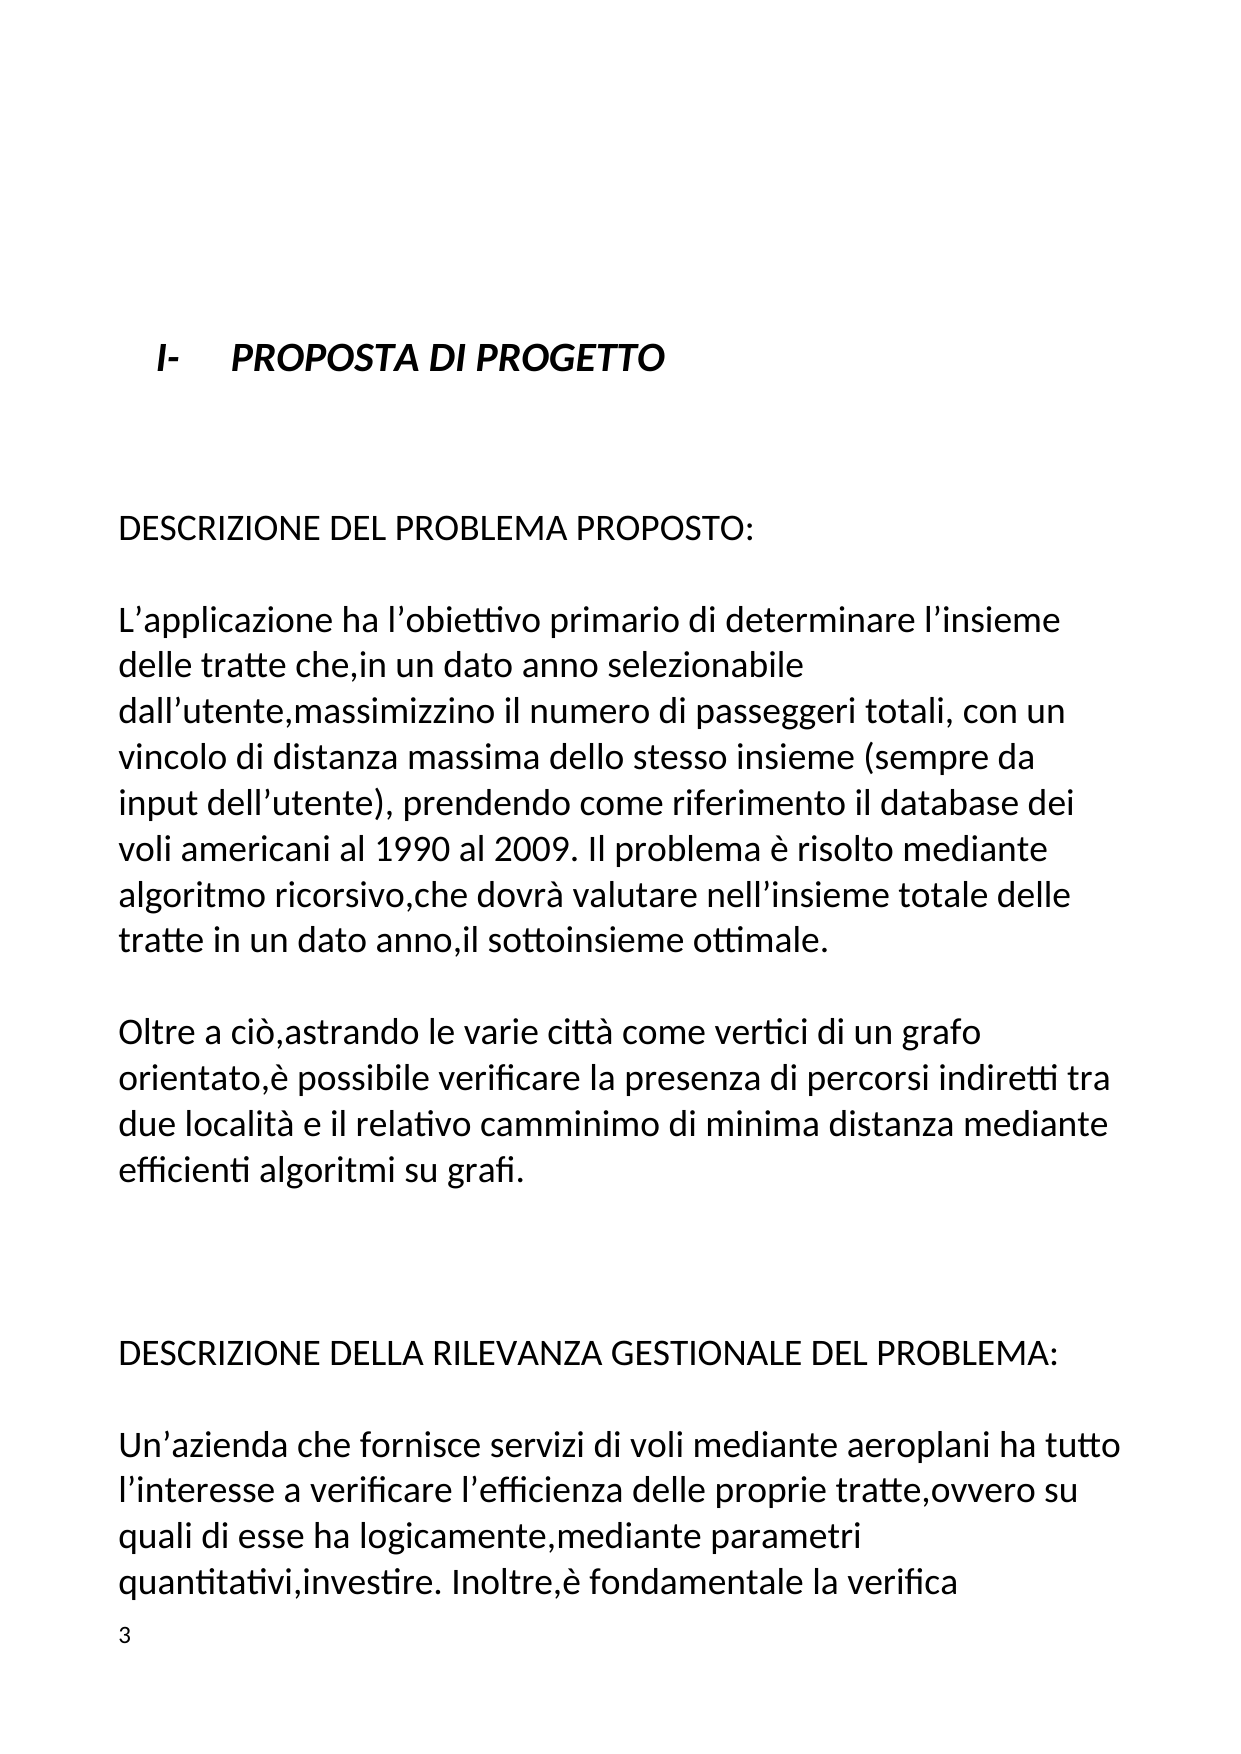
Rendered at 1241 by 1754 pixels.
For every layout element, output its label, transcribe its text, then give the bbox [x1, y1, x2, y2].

text Oltre a ciò,astrando le varie città come vertici di un grafo orientato,è possibile verificare la presenza di percorsi indiretti tra due località e il relativo camminimo di minima distanza mediante efficienti algoritmi su grafi. [118, 1008, 1122, 1191]
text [118, 1421, 1122, 1604]
text DESCRIZIONE DELLA RILEVANZA GESTIONALE DEL PROBLEMA: [118, 1329, 1122, 1375]
list PROPOSTA DI PROGETTO [156, 331, 1122, 382]
text DESCRIZIONE DEL PROBLEMA PROPOSTO: [118, 504, 1122, 550]
text L’applicazione ha l’obiettivo primario di determinare l’insieme delle tratte che,in un dato anno selezionabile dall’utente,massimizzino il numero di passeggeri totali, con un vincolo di distanza massima dello stesso insieme (sempre da input dell’utente), prendendo come riferimento il database dei voli americani al 1990 al 2009. Il problema è risolto mediante algoritmo ricorsivo,che dovrà valutare nell’insieme totale delle tratte in un dato anno,il sottoinsieme ottimale. [118, 596, 1122, 962]
